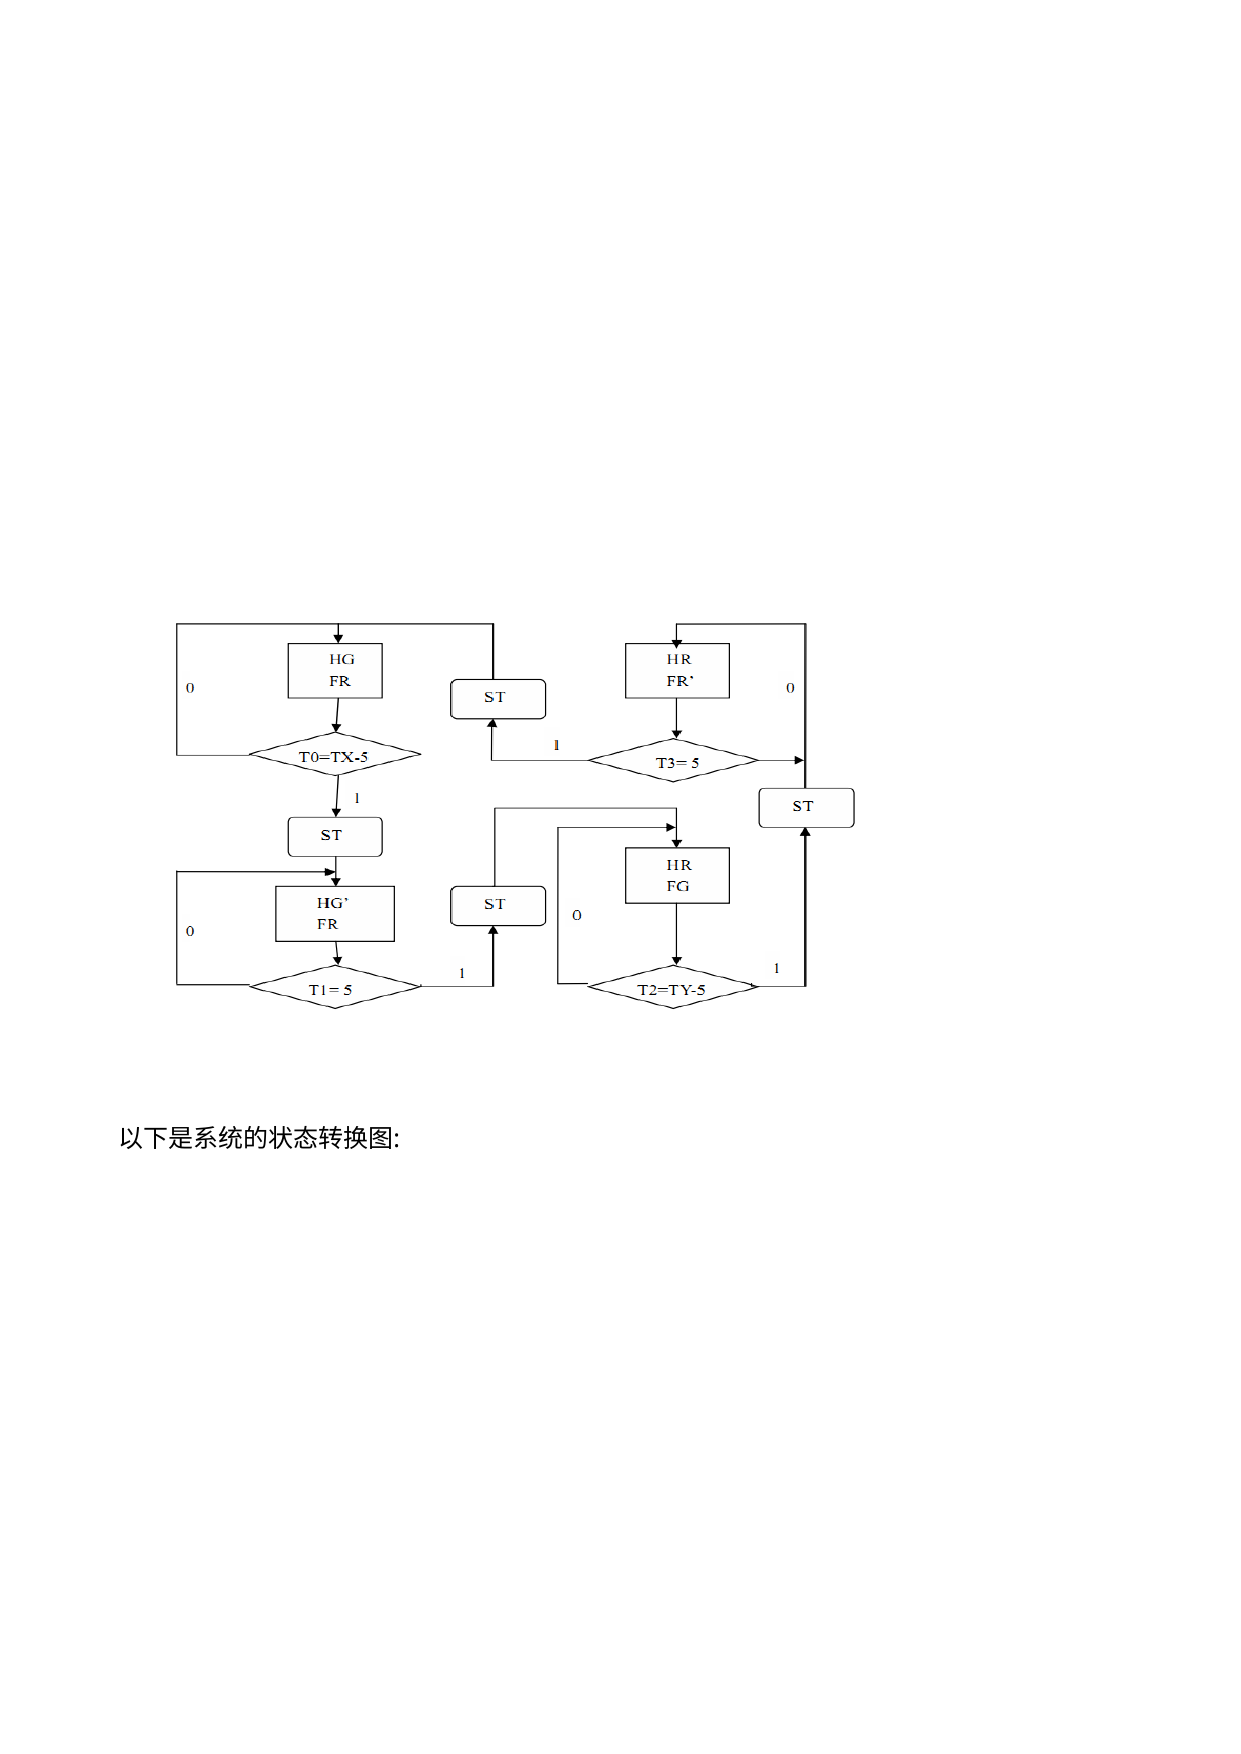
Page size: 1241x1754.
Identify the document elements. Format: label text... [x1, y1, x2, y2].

text 以下是系统的状态转换图: [118, 1104, 1122, 1169]
picture [161, 606, 868, 1020]
